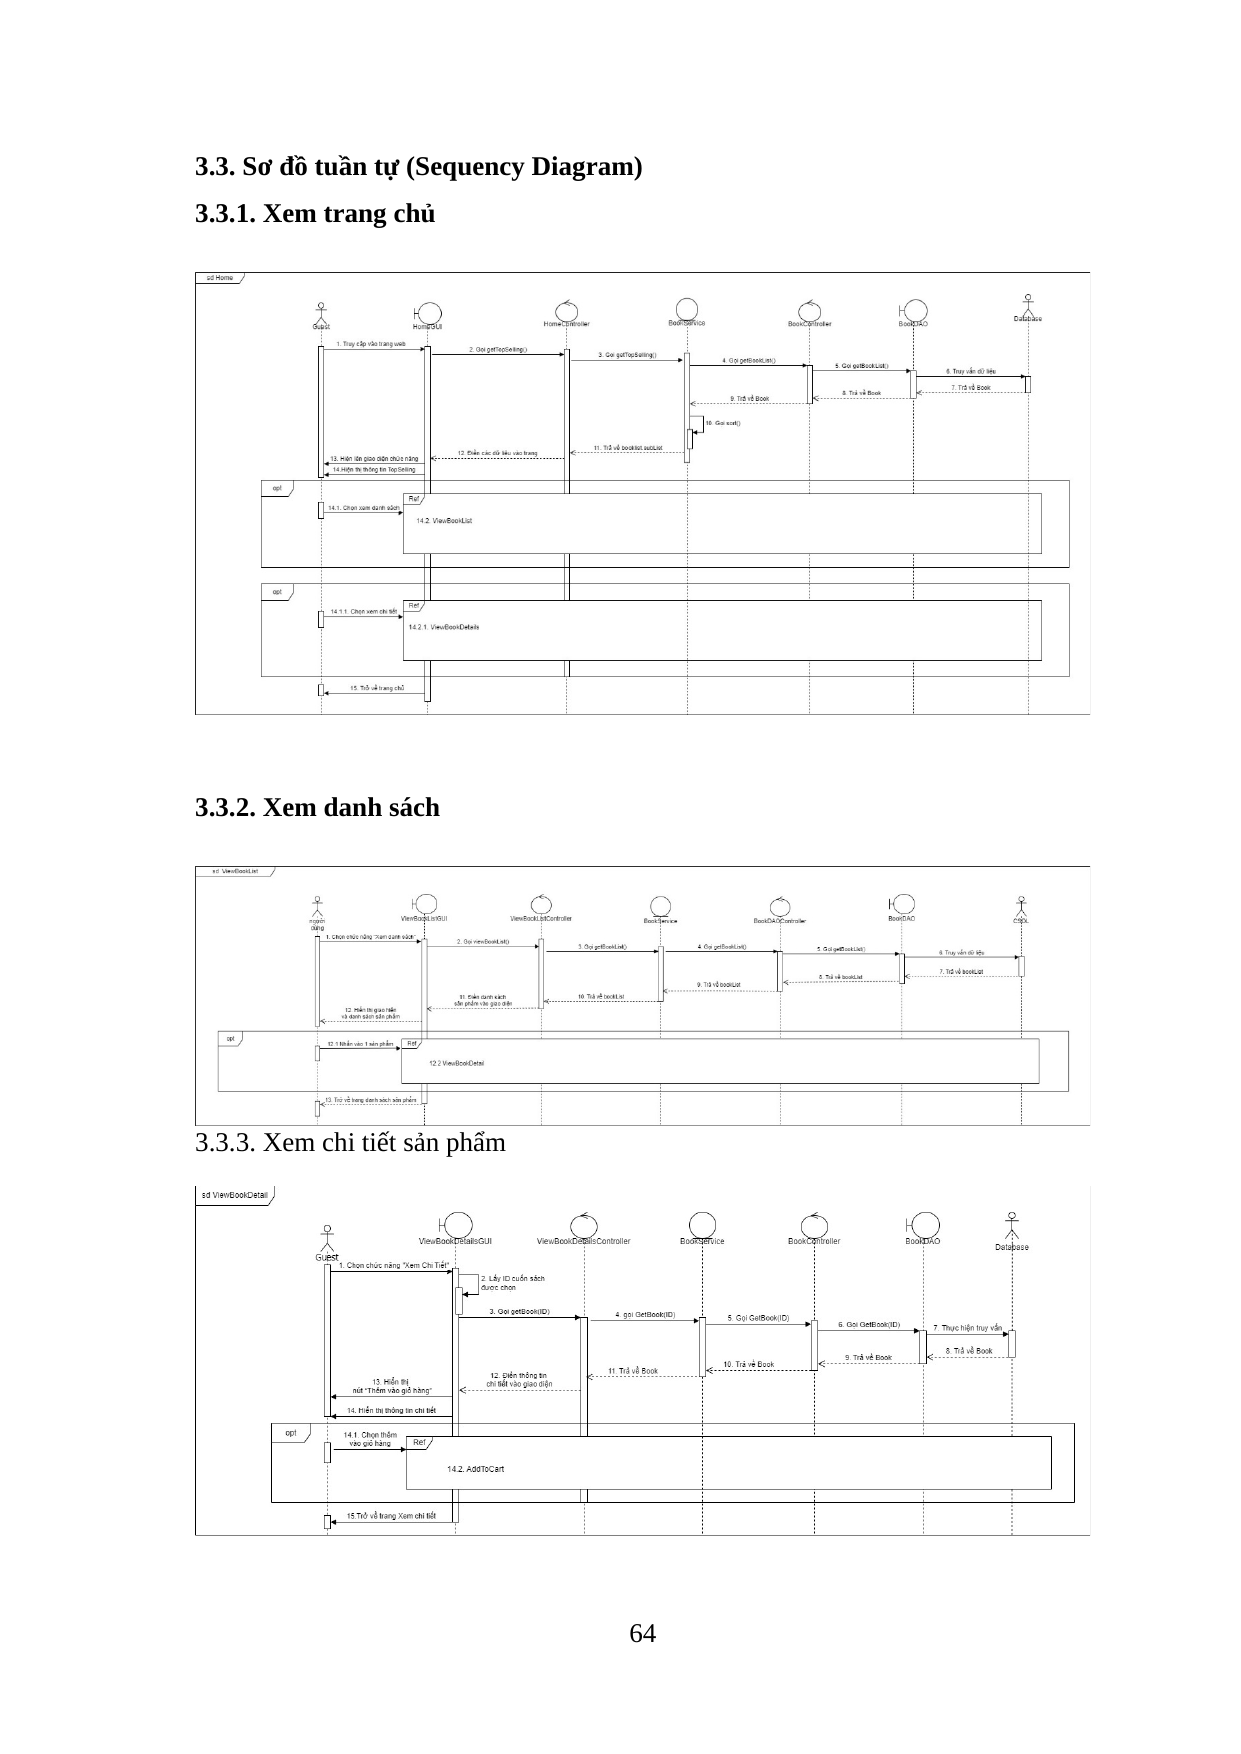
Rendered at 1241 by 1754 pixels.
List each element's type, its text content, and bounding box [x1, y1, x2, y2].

picture [195, 1186, 1091, 1536]
subtitle 3.3. Sơ đồ tuần tự (Sequency Diagram) [195, 150, 1090, 181]
picture [195, 866, 1091, 1126]
subtitle 3.3.1. Xem trang chủ [195, 197, 1090, 228]
subtitle 3.3.2. Xem danh sách [195, 791, 1090, 822]
picture [195, 272, 1091, 715]
text 3.3.3. Xem chi tiết sản phẩm [195, 1126, 1090, 1157]
